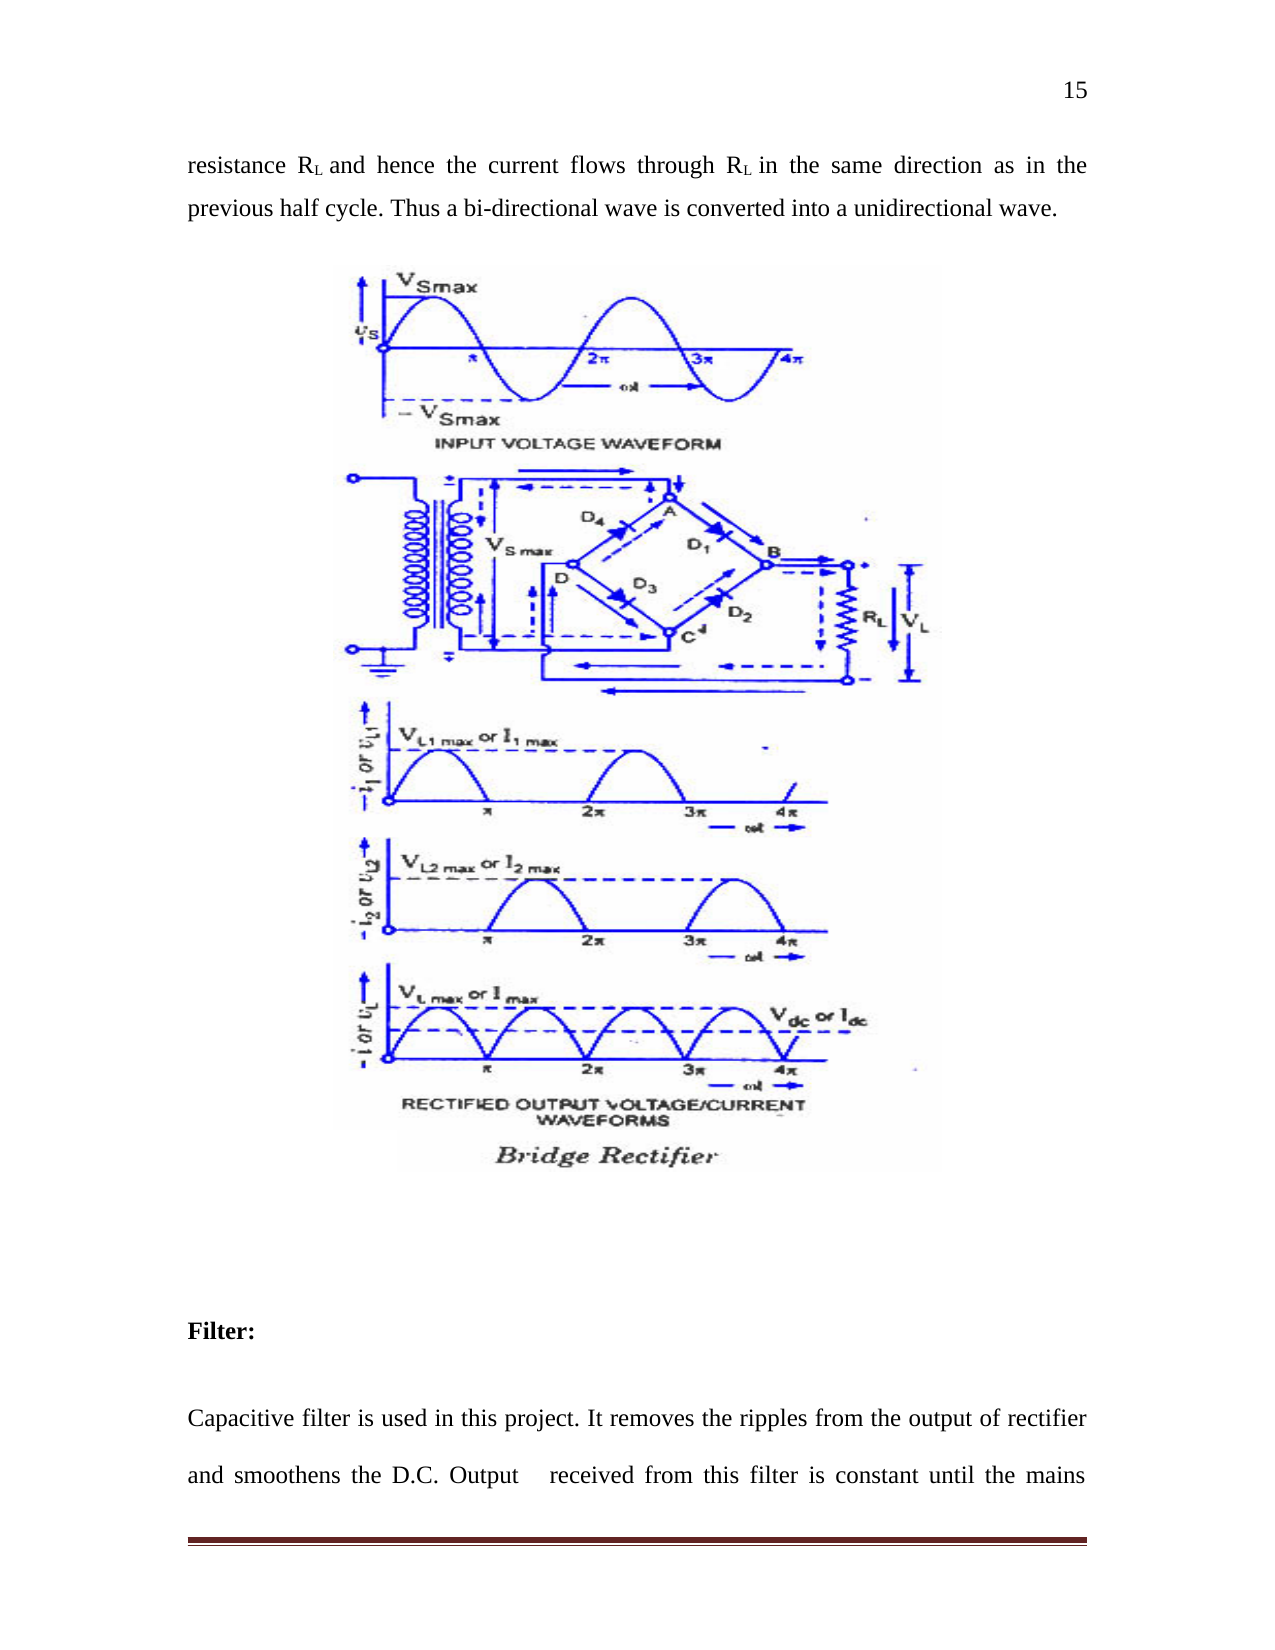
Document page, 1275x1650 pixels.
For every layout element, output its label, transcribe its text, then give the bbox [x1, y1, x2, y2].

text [187, 1403, 1087, 1489]
picture [333, 265, 942, 1172]
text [187, 150, 1087, 222]
text Filter: [187, 1316, 1087, 1345]
